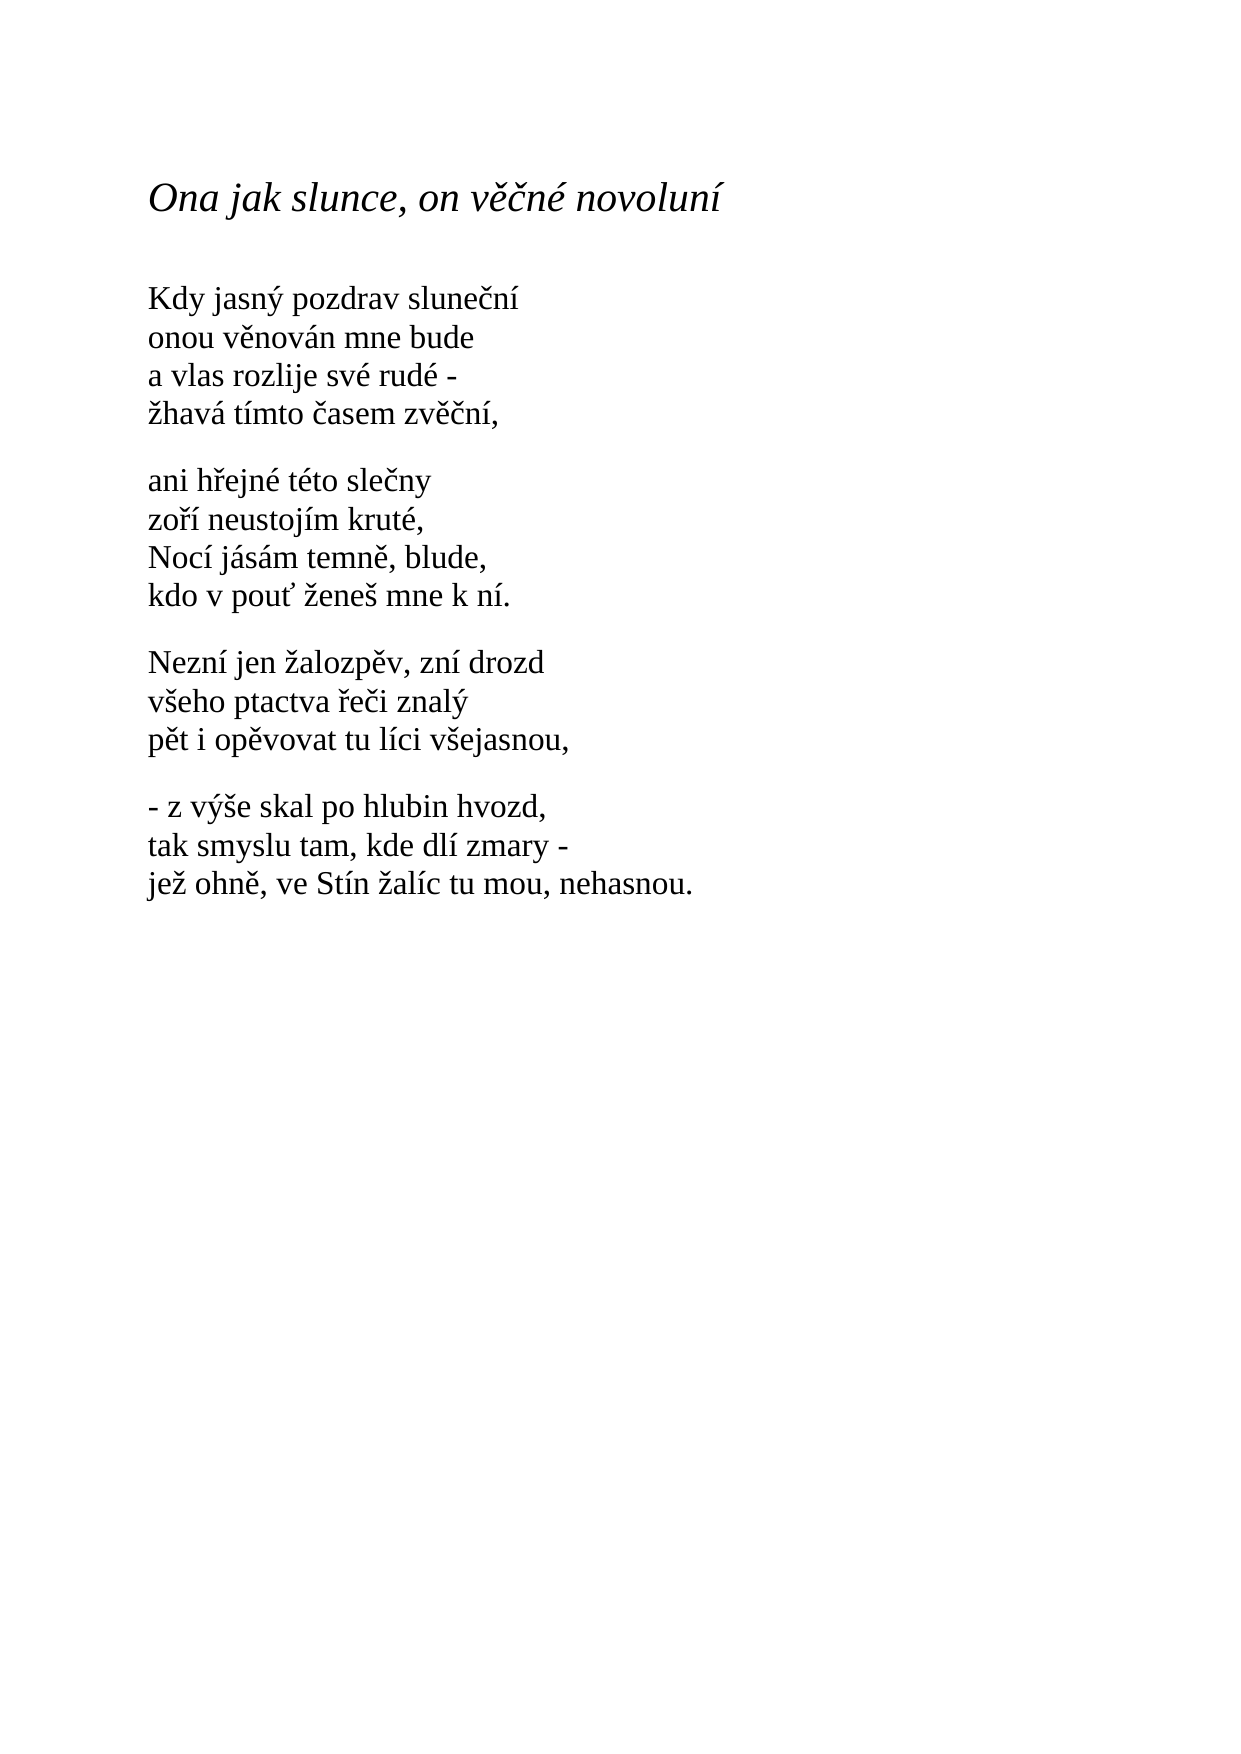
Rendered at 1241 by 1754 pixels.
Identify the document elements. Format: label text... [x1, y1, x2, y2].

text zoří neustojím kruté, [148, 499, 1093, 537]
text kdo v pouť ženeš mne k ní. [148, 576, 1093, 614]
text onou věnován mne bude [148, 317, 1093, 355]
text Ona jak slunce, on věčné novoluní [148, 173, 1093, 221]
text - z výše skal po hlubin hvozd, [148, 786, 1093, 825]
text Nezní jen žalozpěv, zní drozd [148, 643, 1093, 681]
text všeho ptactva řeči znalý [148, 681, 1093, 719]
text jež ohně, ve Stín žalíc tu mou, nehasnou. [148, 863, 1093, 901]
text Nocí jásám temně, blude, [148, 537, 1093, 576]
text Kdy jasný pozdrav sluneční [148, 278, 1093, 317]
text žhavá tímto časem zvěční, [148, 393, 1093, 432]
text tak smyslu tam, kde dlí zmary - [148, 825, 1093, 863]
text ani hřejné této slečny [148, 461, 1093, 499]
text pět i opěvovat tu líci všejasnou, [148, 719, 1093, 758]
text a vlas rozlije své rudé - [148, 355, 1093, 393]
